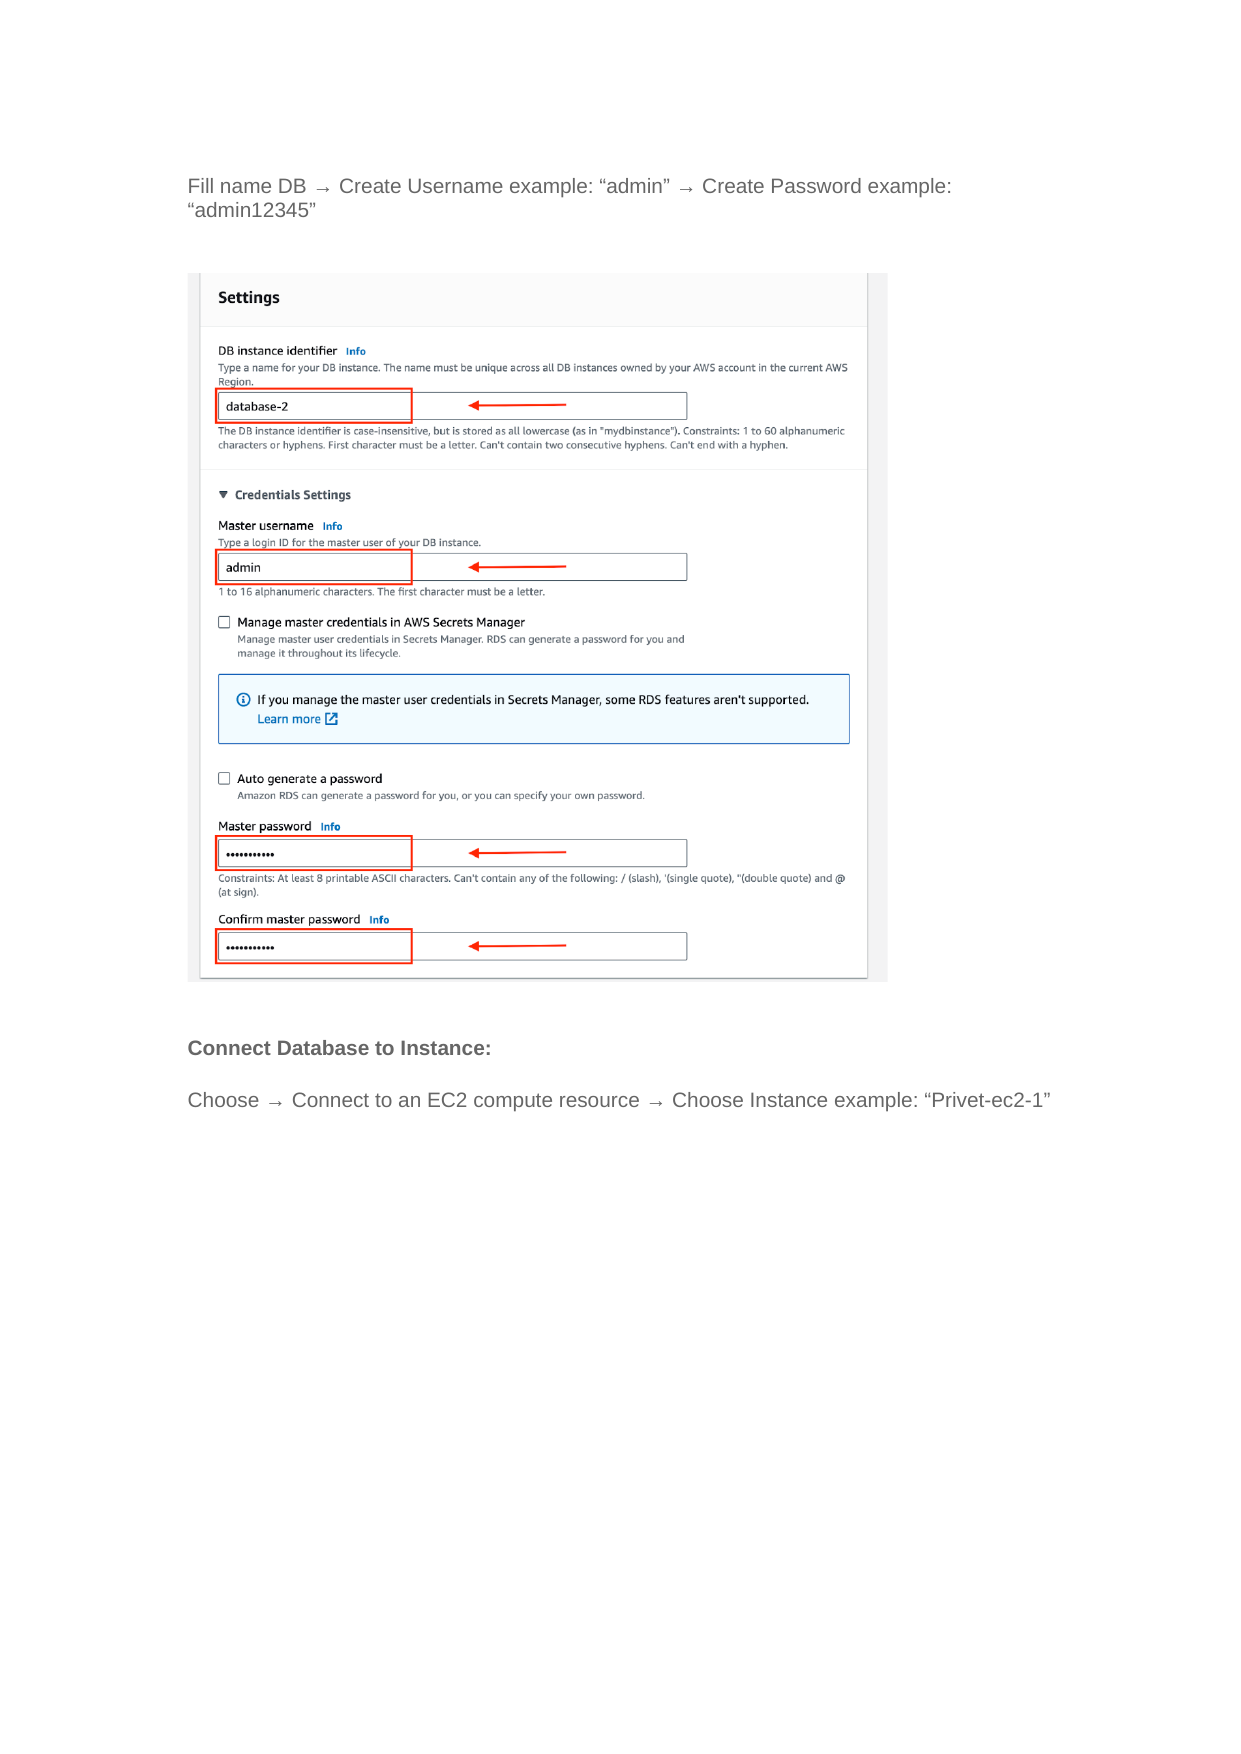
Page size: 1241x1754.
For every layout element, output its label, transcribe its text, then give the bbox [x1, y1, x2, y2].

text Connect Database to Instance: [187, 1036, 1053, 1059]
text Choose → Connect to an EC2 compute resource → Choose Instance example: “Privet-ec2-1” [187, 1088, 1053, 1164]
picture [187, 273, 888, 982]
text Fill name DB → Create Username example: “admin” → Create Password example: “admin12345” [187, 150, 1053, 274]
